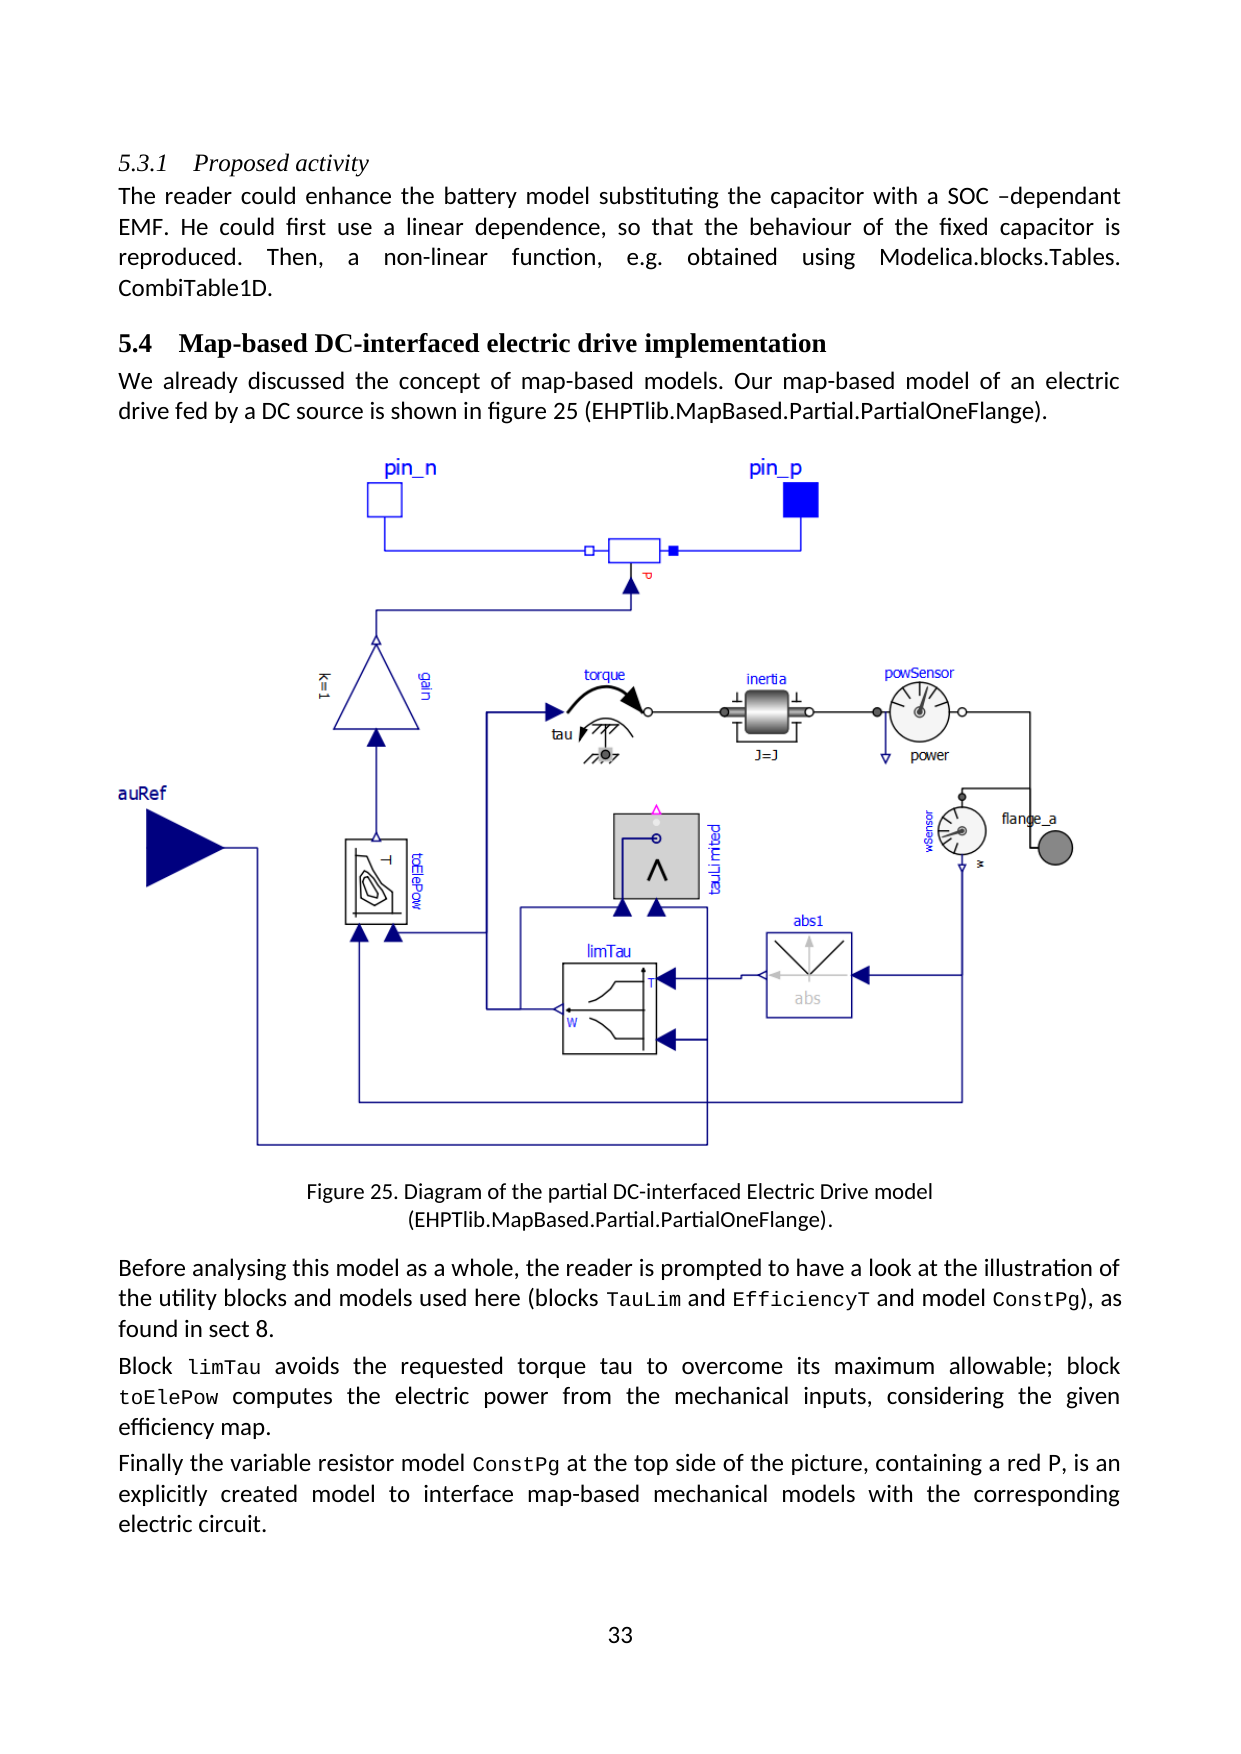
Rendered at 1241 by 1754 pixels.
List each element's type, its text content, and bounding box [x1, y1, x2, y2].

text The reader could enhance the battery model substituting the capacitor with a SOC –dependant EMF. He could first use a linear dependence, so that the behaviour of the fixed capacitor is reproduced. Then, a non-linear function, e.g. obtained using Modelica.blocks.Tables. CombiTable1D. [118, 181, 1122, 303]
subtitle Proposed activity [118, 148, 1122, 176]
text Figure 25. Diagram of the partial DC-interfaced Electric Drive model (EHPTlib.MapBased.Partial.PartialOneFlange). [118, 1177, 1122, 1233]
text Finally the variable resistor model ConstPg at the top side of the picture, containing a red P, is an explicitly created model to interface map-based mechanical models with the corresponding electric circuit. [118, 1448, 1122, 1539]
text Block limTau avoids the requested torque tau to overcome its maximum allowable; block toElePow computes the electric power from the mechanical inputs, considering the given efficiency map. [118, 1350, 1122, 1441]
picture [118, 432, 1095, 1171]
subtitle Map-based DC-interfaced electric drive implementation [118, 328, 1122, 359]
text Before analysing this model as a whole, the reader is prompted to have a look at the illustration of the utility blocks and models used here (blocks TauLim and EfficiencyT and model ConstPg), as found in sect 8. [118, 1252, 1122, 1343]
